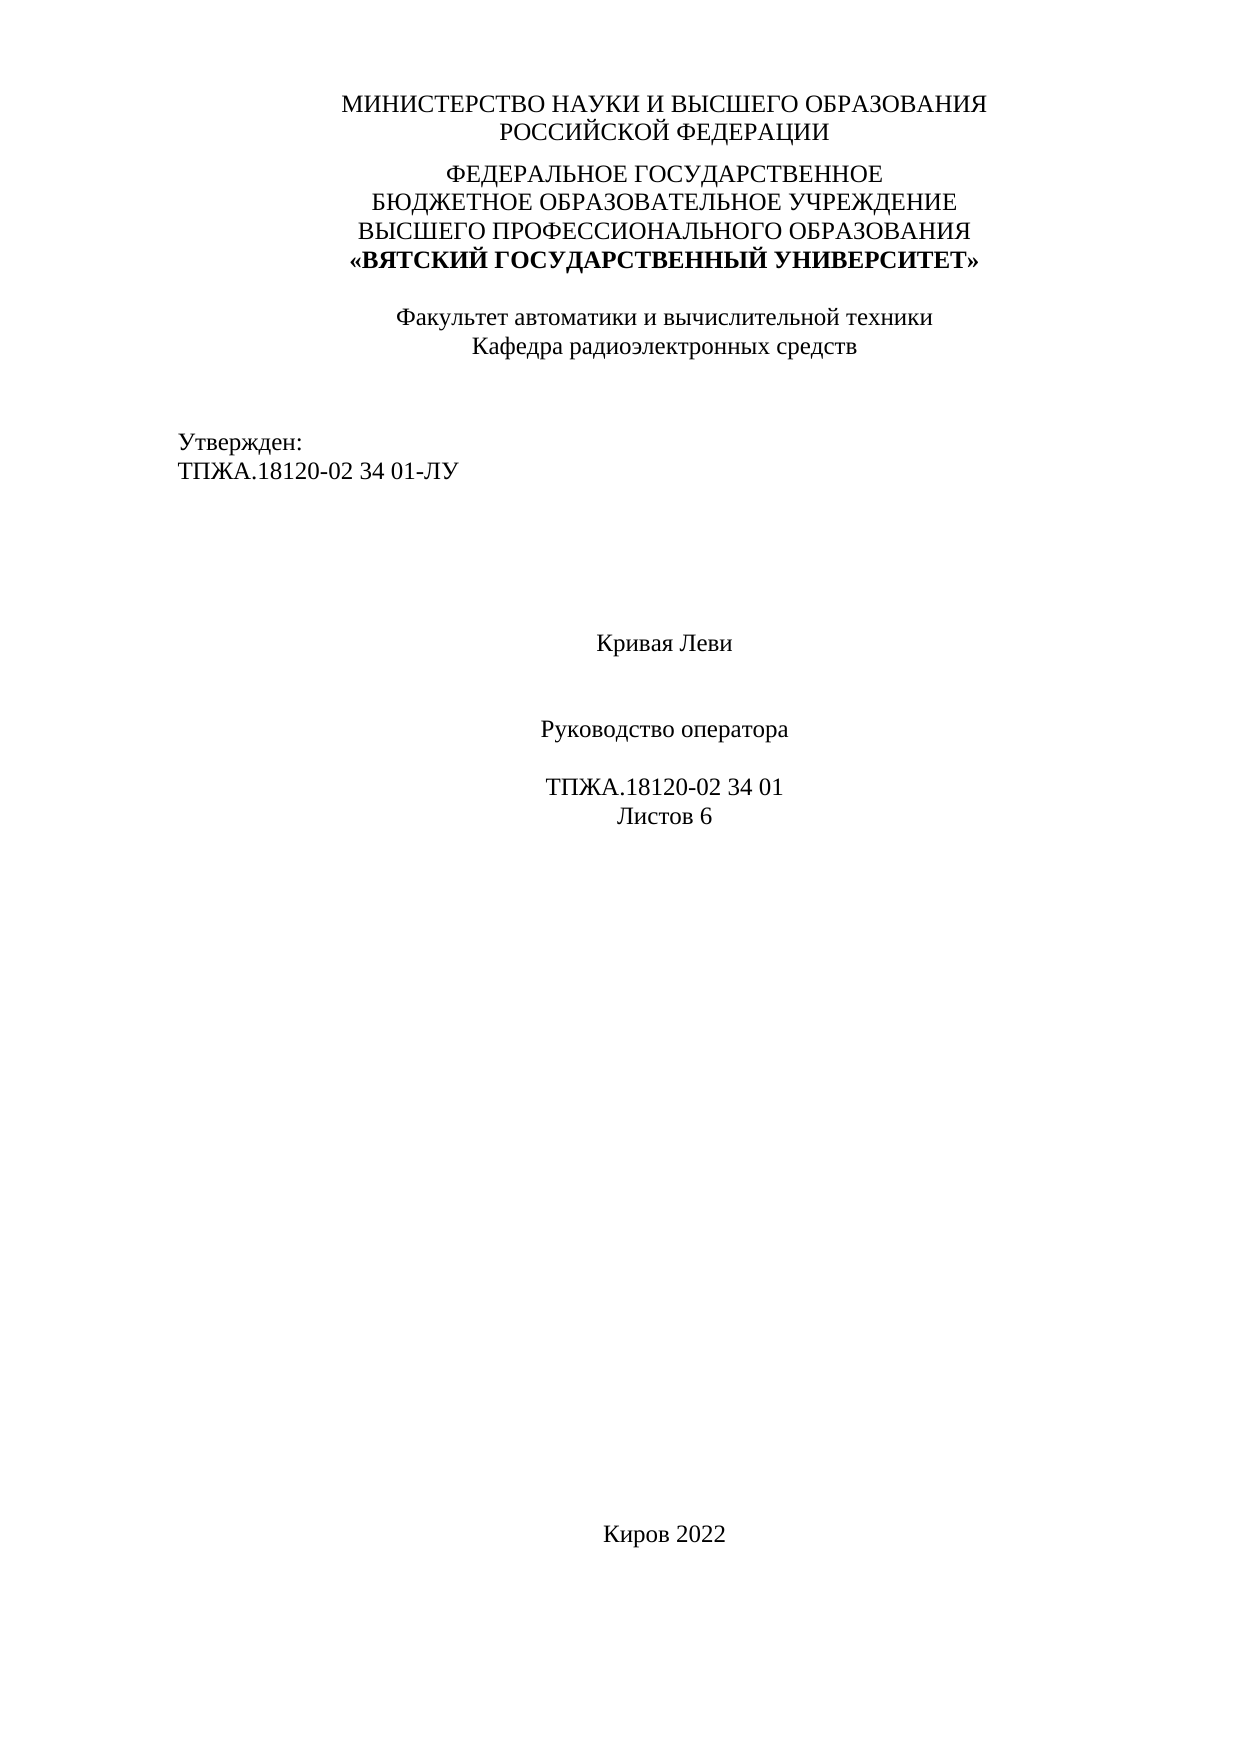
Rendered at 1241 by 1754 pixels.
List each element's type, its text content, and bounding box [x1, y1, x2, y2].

text Листов 6 [177, 801, 1152, 829]
text ВЫСШЕГО ПРОФЕССИОНАЛЬНОГО ОБРАЗОВАНИЯ [177, 216, 1152, 245]
text ТПЖА.18120-02 34 01 [177, 772, 1152, 801]
text Кривая Леви [177, 628, 1152, 657]
text Киров 2022 [177, 1519, 1152, 1548]
text РОССИЙСКОЙ ФЕДЕРАЦИИ [177, 117, 1152, 146]
text БЮДЖЕТНОЕ ОБРАЗОВАТЕЛЬНОЕ УЧРЕЖДЕНИЕ [177, 187, 1152, 216]
text «ВЯТСКИЙ ГОСУДАРСТВЕННЫЙ УНИВЕРСИТЕТ» [59, 245, 1152, 274]
text Кафедра радиоэлектронных средств [177, 331, 1152, 360]
text МИНИСТЕРСТВО НАУКИ И ВЫСШЕГО ОБРАЗОВАНИЯ [177, 89, 1152, 117]
text ТПЖА.18120-02 34 01-ЛУ [177, 456, 1152, 484]
text Утвержден: [177, 427, 1187, 456]
text Факультет автоматики и вычислительной техники [177, 302, 1152, 331]
text ФЕДЕРАЛЬНОЕ ГОСУДАРСТВЕННОЕ [177, 159, 1152, 187]
text Руководство оператора [177, 714, 1152, 743]
